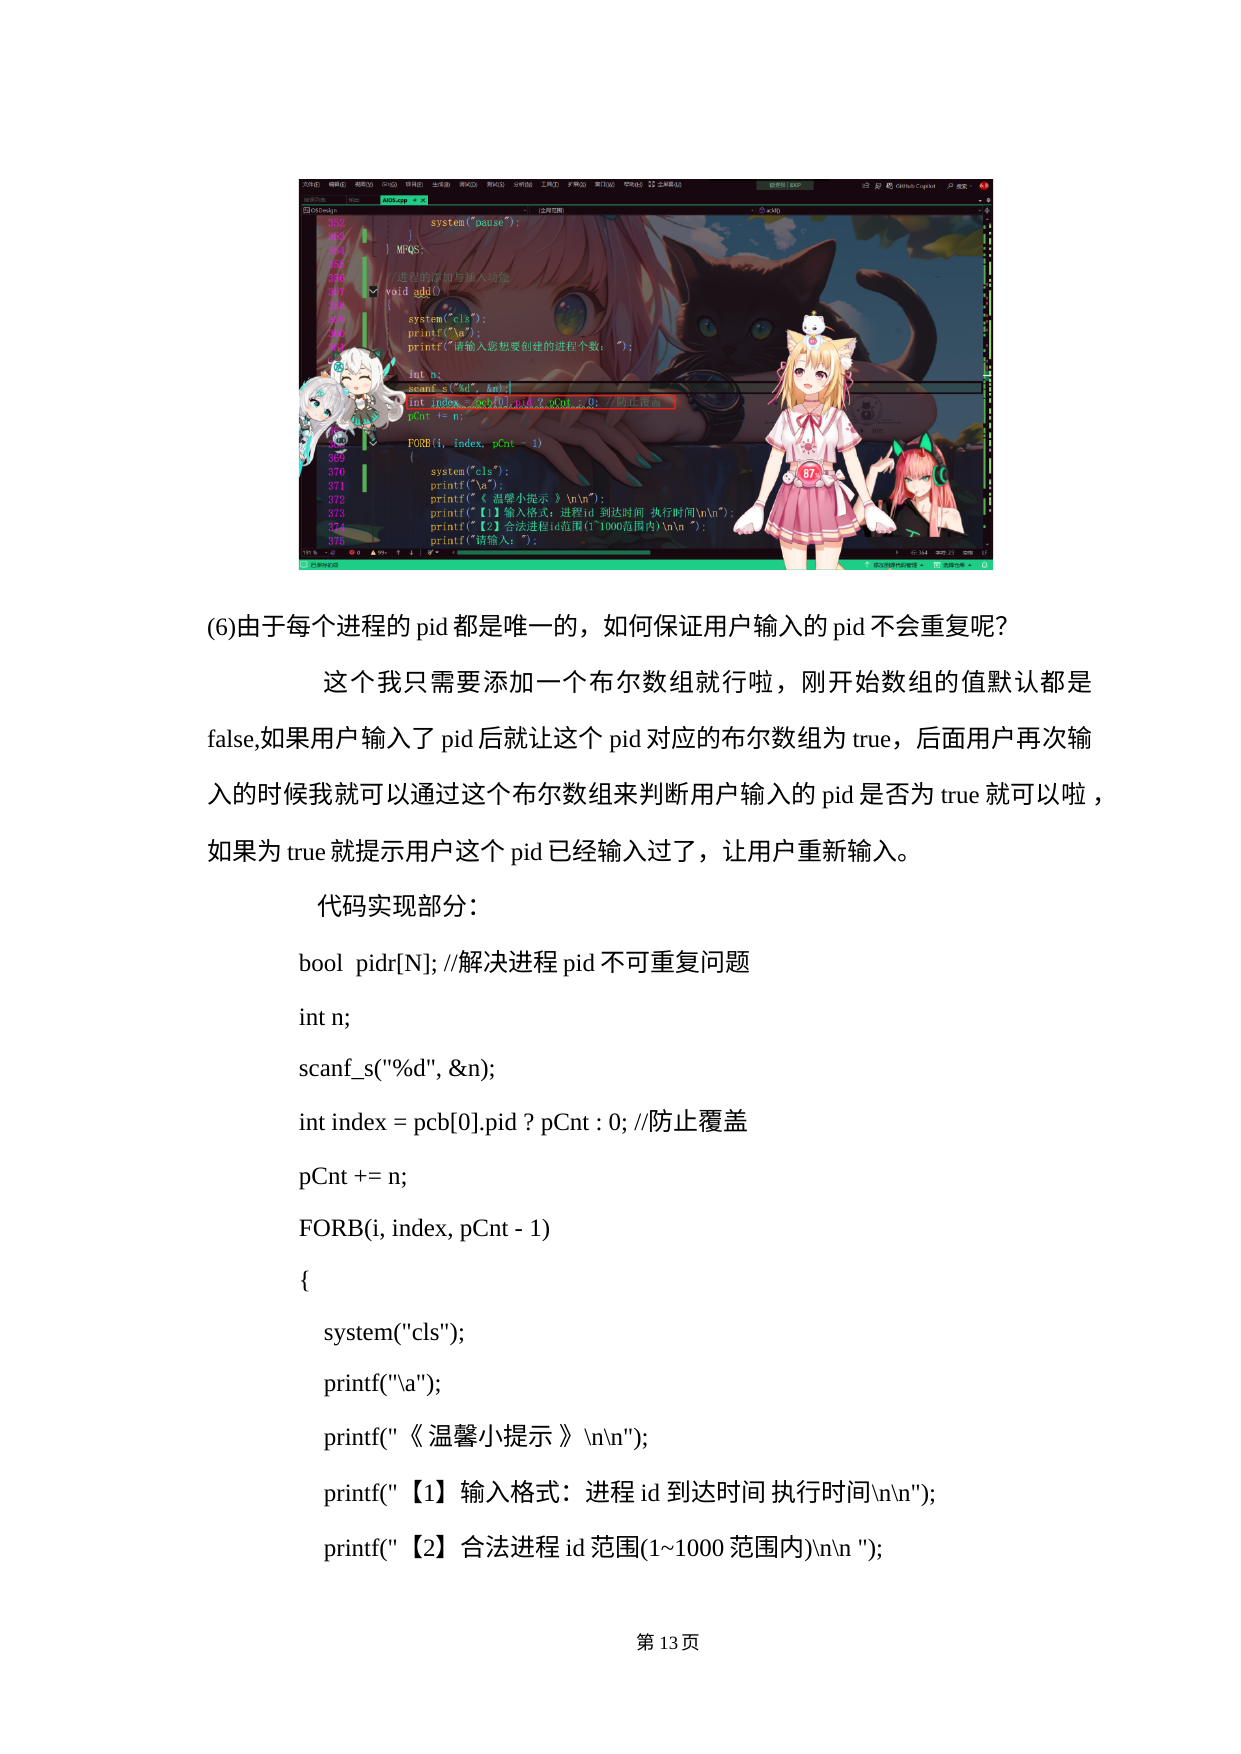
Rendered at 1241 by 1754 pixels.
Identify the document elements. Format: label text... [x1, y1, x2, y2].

text int index = pcb[0].pid ? pCnt : 0; //防止覆盖 [207, 1101, 1092, 1138]
text 这个我只需要添加一个布尔数组就行啦，刚开始数组的值默认都是false,如果用户输入了pid后就让这个pid对应的布尔数组为true，后面用户再次输入的时候我就可以通过这个布尔数组来判断用户输入的pid是否为true就可以啦 ，如果为true就提示用户这个pid已经输入过了，让用户重新输入。 [207, 662, 1092, 868]
text pCnt += n; [207, 1157, 1092, 1194]
text printf("【2】合法进程id范围(1~1000范围内)\n\n "); [207, 1527, 1092, 1565]
picture [298, 179, 994, 570]
text bool pidr[N]; //解决进程pid不可重复问题 [207, 942, 1092, 979]
text scanf_s("%d", &n); [207, 1049, 1092, 1087]
text printf("\a"); [207, 1364, 1092, 1402]
text int n; [207, 997, 1092, 1035]
list (6)由于每个进程的pid都是唯一的，如何保证用户输入的pid不会重复呢？ [207, 606, 1092, 643]
text printf("《 温馨小提示 》\n\n"); [207, 1416, 1092, 1453]
text FORB(i, index, pCnt - 1) [207, 1208, 1092, 1246]
text printf("【1】输入格式：进程id 到达时间 执行时间\n\n"); [207, 1472, 1092, 1509]
text system("cls"); [207, 1312, 1092, 1350]
text { [207, 1260, 1092, 1298]
text 代码实现部分： [207, 886, 1092, 923]
